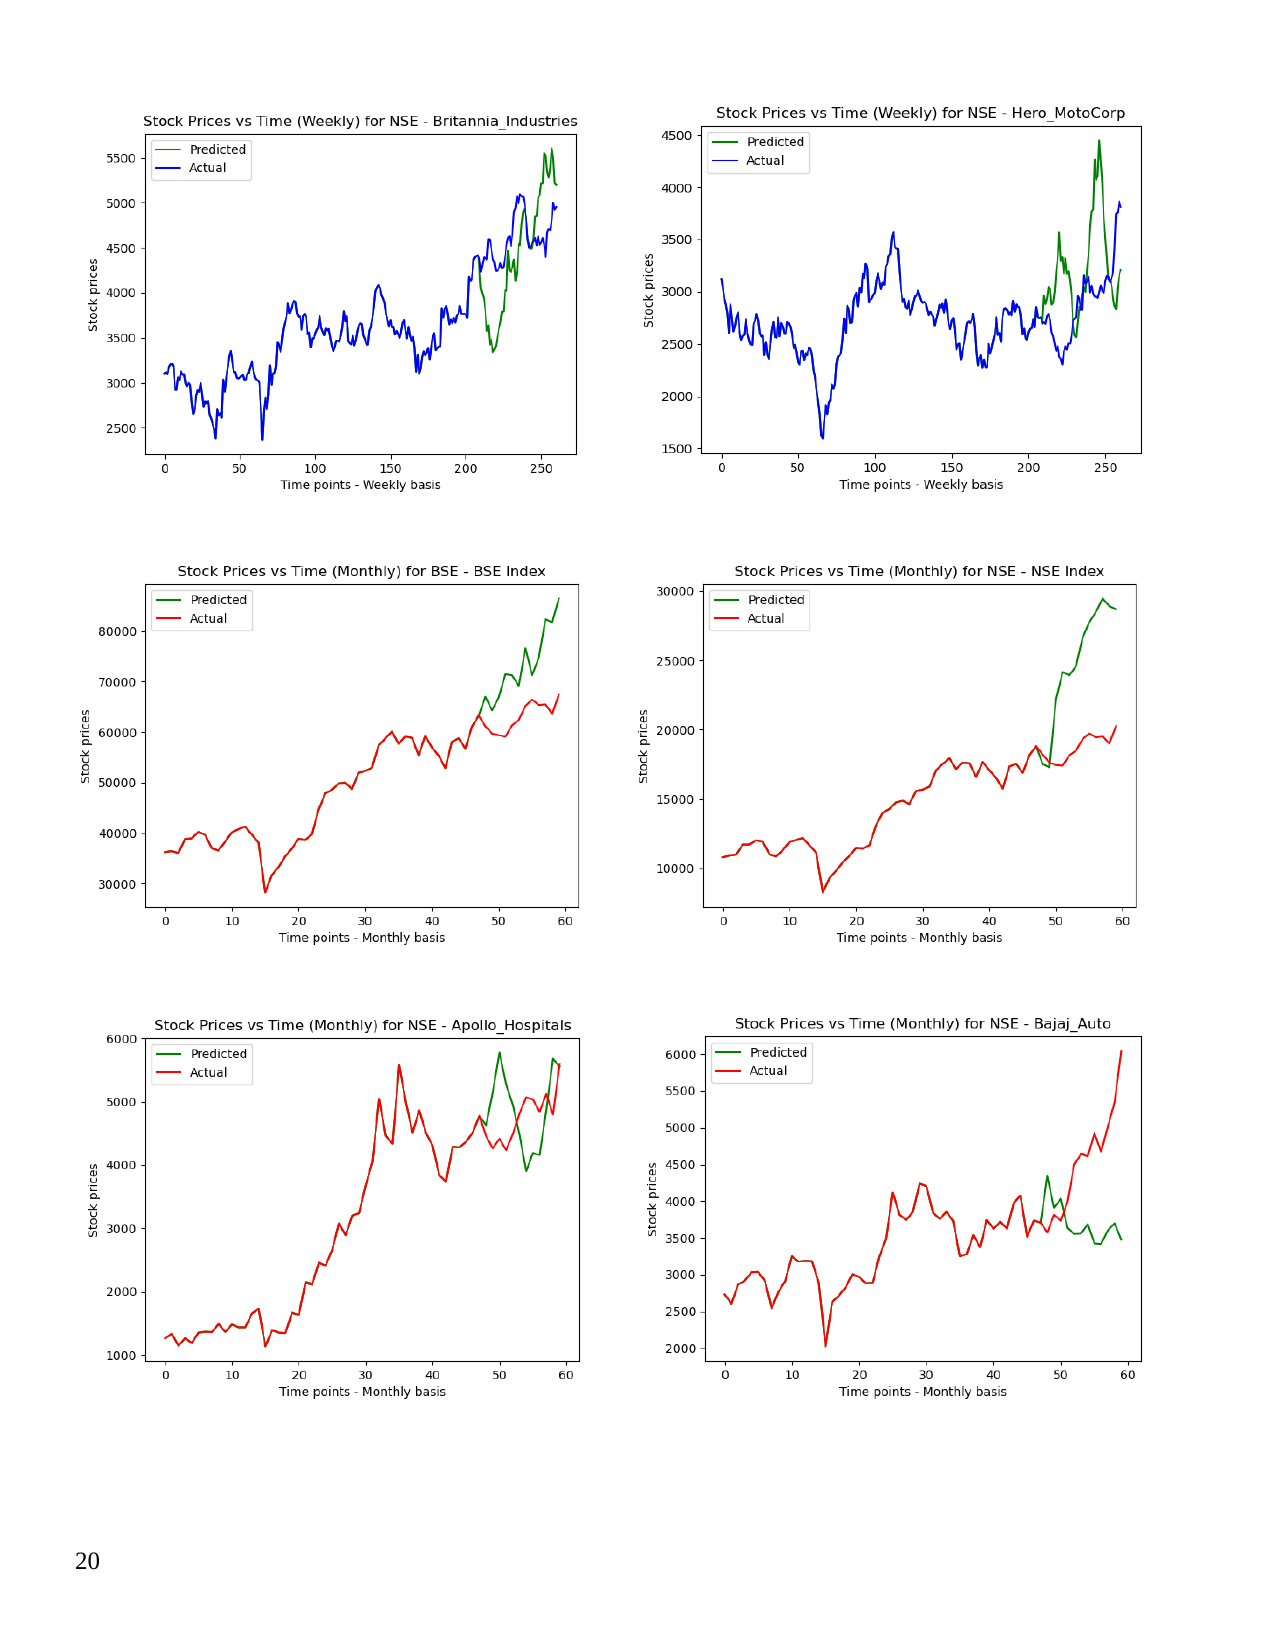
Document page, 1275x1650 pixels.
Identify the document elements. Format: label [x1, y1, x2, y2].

picture [75, 533, 1191, 953]
picture [75, 75, 1197, 500]
picture [75, 985, 1197, 1407]
